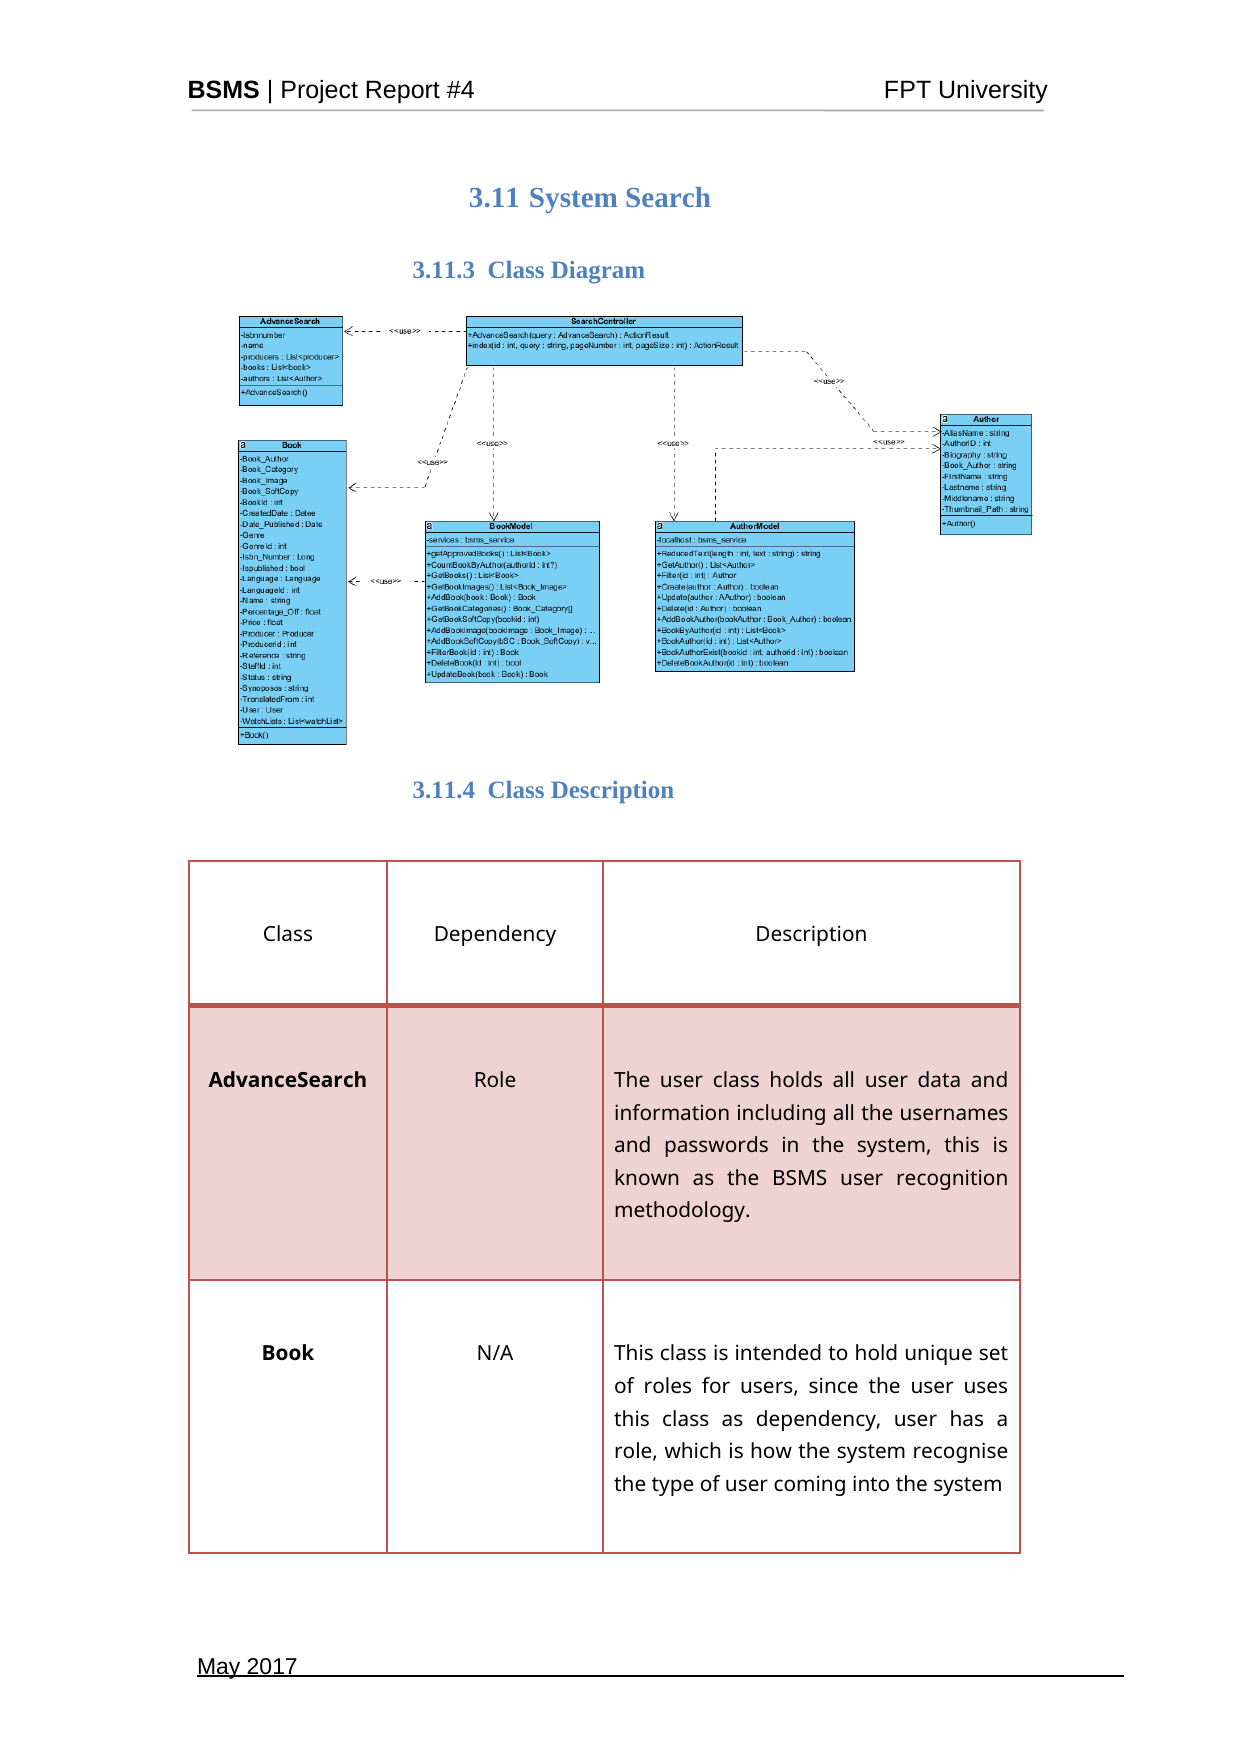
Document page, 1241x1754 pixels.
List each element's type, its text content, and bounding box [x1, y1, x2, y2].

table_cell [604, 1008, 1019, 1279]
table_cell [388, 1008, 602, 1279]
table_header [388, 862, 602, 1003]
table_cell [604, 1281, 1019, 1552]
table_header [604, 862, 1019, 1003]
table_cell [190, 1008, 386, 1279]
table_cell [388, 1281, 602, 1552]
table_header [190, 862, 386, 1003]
subtitle System Search [469, 180, 1053, 213]
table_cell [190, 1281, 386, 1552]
subtitle Class Description [412, 775, 1053, 804]
picture [187, 300, 1053, 751]
subtitle Class Diagram [412, 255, 1053, 284]
